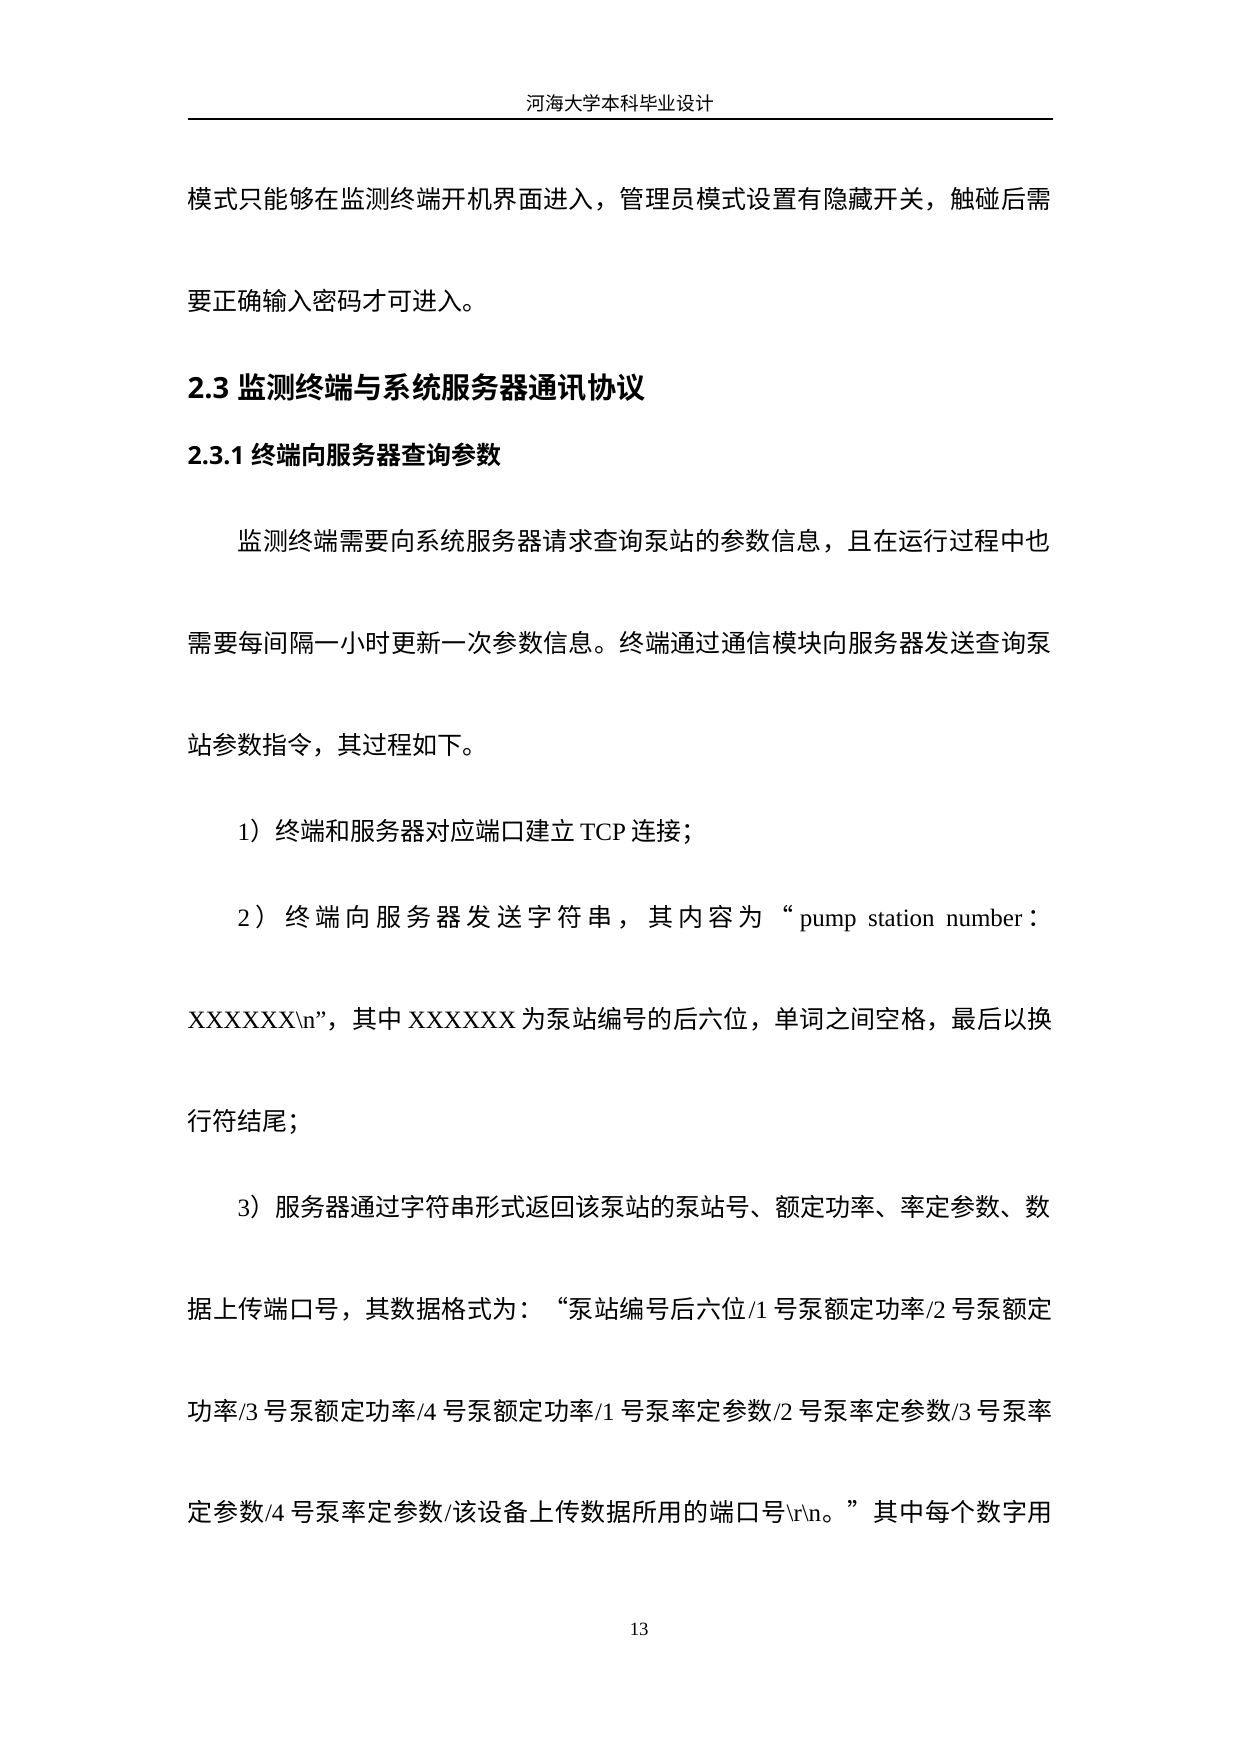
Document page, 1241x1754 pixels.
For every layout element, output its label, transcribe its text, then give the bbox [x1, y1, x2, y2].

subtitle 2.3 监测终端与系统服务器通讯协议 [187, 352, 1053, 420]
subtitle 2.3.1 终端向服务器查询参数 [187, 420, 1053, 488]
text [187, 1171, 1053, 1545]
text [187, 164, 1053, 334]
text 监测终端需要向系统服务器请求查询泵站的参数信息，且在运行过程中也需要每间隔一小时更新一次参数信息。终端通过通信模块向服务器发送查询泵站参数指令，其过程如下。 [187, 506, 1053, 777]
text 1）终端和服务器对应端口建立TCP连接； [187, 796, 1053, 863]
text 2）终端向服务器发送字符串，其内容为“pump station number：XXXXXX\n”，其中XXXXXX为泵站编号的后六位，单词之间空格，最后以换行符结尾； [187, 882, 1053, 1153]
